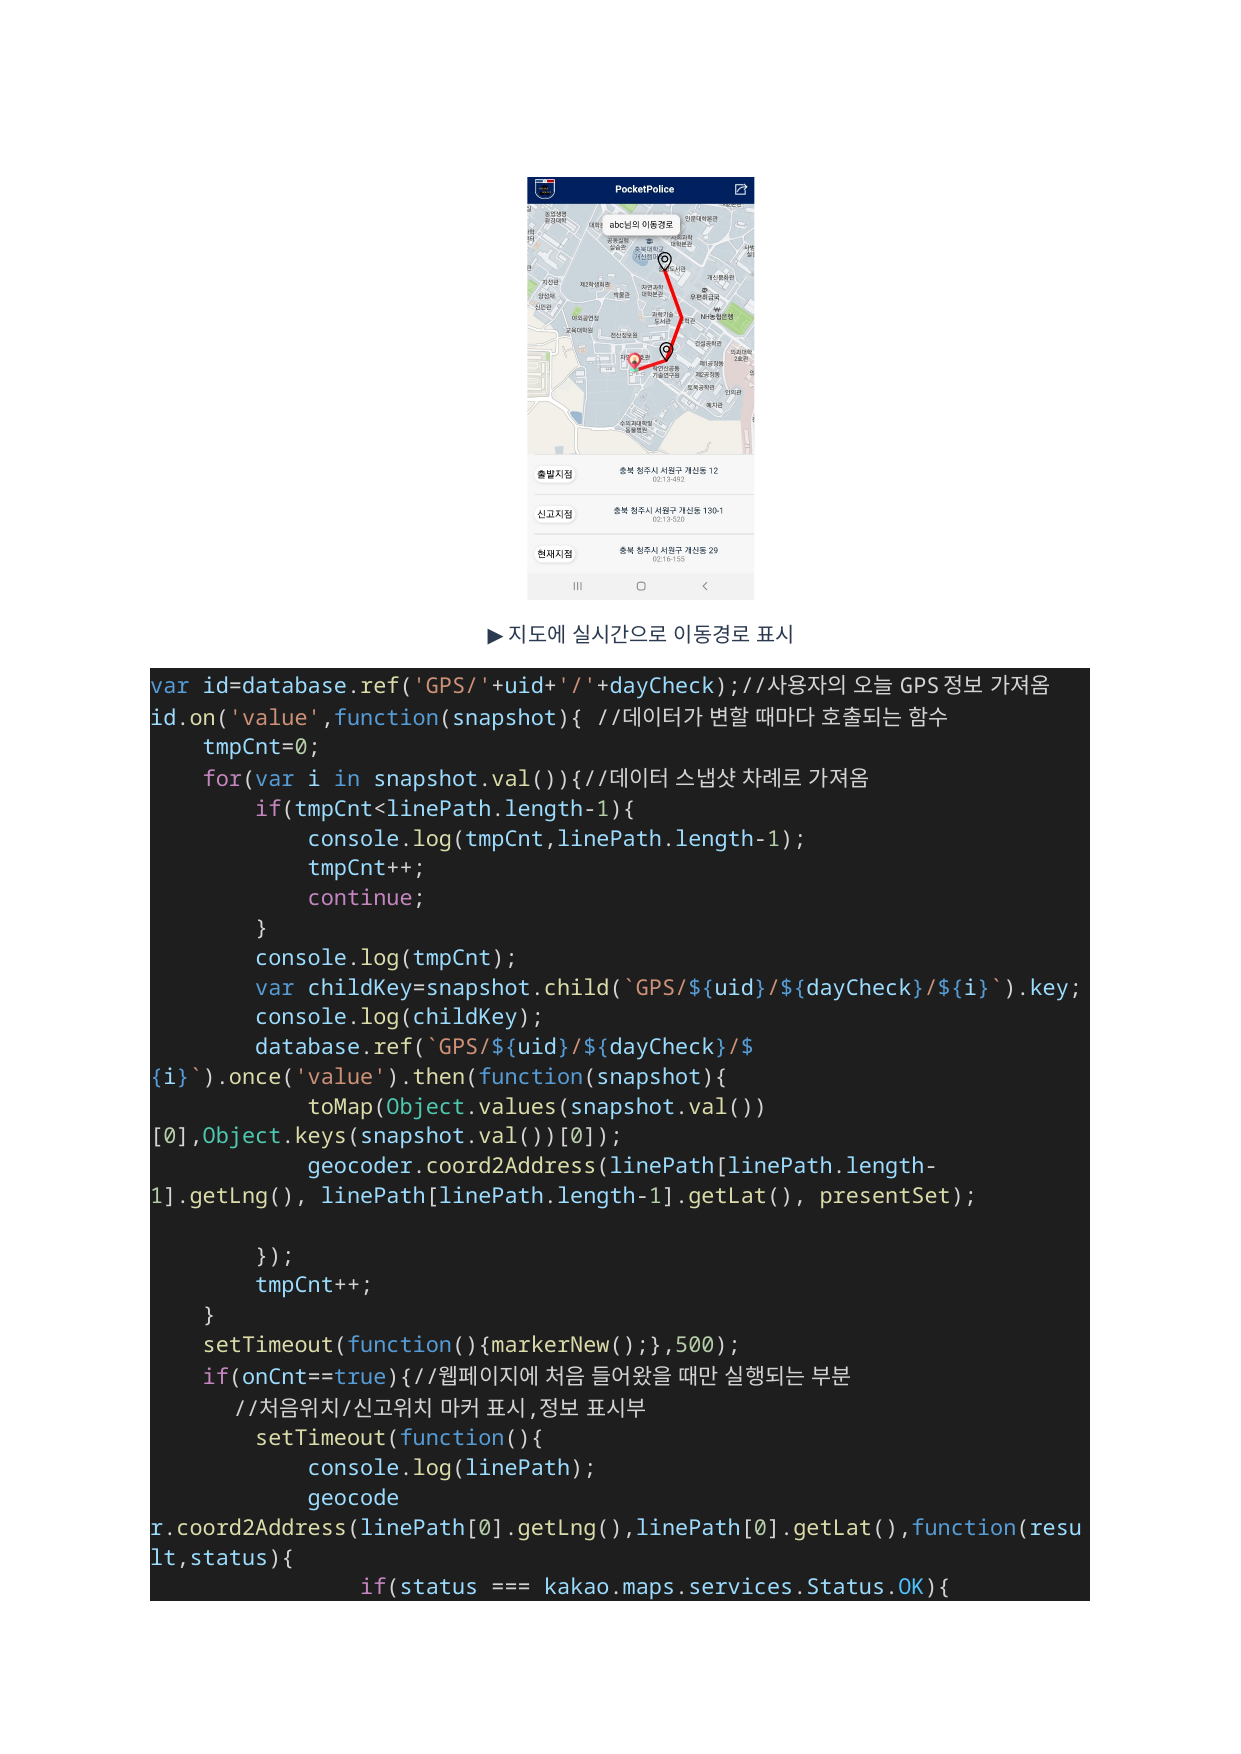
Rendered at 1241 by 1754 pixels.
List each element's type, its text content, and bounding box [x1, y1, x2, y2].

text if(tmpCnt<linePath.length-1){ [150, 793, 1090, 823]
text geocoder.coord2Address(linePath[linePath.length-1].getLng(), linePath[linePath.length-1].getLat(), presentSet); [150, 1150, 1090, 1210]
text var id=database.ref('GPS/'+uid+'/'+dayCheck);//사용자의 오늘 GPS정보 가져옴 [150, 668, 1090, 699]
text for(var i in snapshot.val()){//데이터 스냅샷 차례로 가져옴 [150, 761, 1090, 793]
text tmpCnt++; [150, 1269, 1090, 1299]
text toMap(Object.values(snapshot.val())[0],Object.keys(snapshot.val())[0]); [150, 1091, 1090, 1150]
text console.log(linePath); [150, 1452, 1090, 1482]
text tmpCnt=0; [150, 731, 1090, 761]
text setTimeout(function(){markerNew();},500); [150, 1329, 1090, 1359]
text console.log(tmpCnt,linePath.length-1); [150, 823, 1090, 852]
picture [527, 177, 755, 600]
text } [150, 912, 1090, 942]
text id.on('value',function(snapshot){ //데이터가 변할 때마다 호출되는 함수 [150, 699, 1090, 731]
text continue; [150, 882, 1090, 912]
text console.log(tmpCnt); [150, 942, 1090, 972]
text ▶ 지도에 실시간으로 이동경로 표시 [192, 618, 1090, 649]
text database.ref(`GPS/${uid}/${dayCheck}/${i}`).once('value').then(function(snapshot){ [150, 1031, 1090, 1091]
text console.log(childKey); [150, 1001, 1090, 1031]
text } [150, 1299, 1090, 1329]
text if(onCnt==true){//웹페이지에 처음 들어왔을 때만 실행되는 부분 [150, 1359, 1090, 1391]
text tmpCnt++; [150, 852, 1090, 882]
text var childKey=snapshot.child(`GPS/${uid}/${dayCheck}/${i}`).key; [150, 972, 1090, 1001]
text //처음위치/신고위치 마커 표시,정보 표시부 [150, 1391, 1090, 1422]
text geocoder.coord2Address(linePath[0].getLng(),linePath[0].getLat(),function(result,status){ [150, 1482, 1090, 1571]
text setTimeout(function(){ [150, 1422, 1090, 1452]
text }); [150, 1240, 1090, 1269]
text if(status === kakao.maps.services.Status.OK){ [150, 1571, 1090, 1601]
